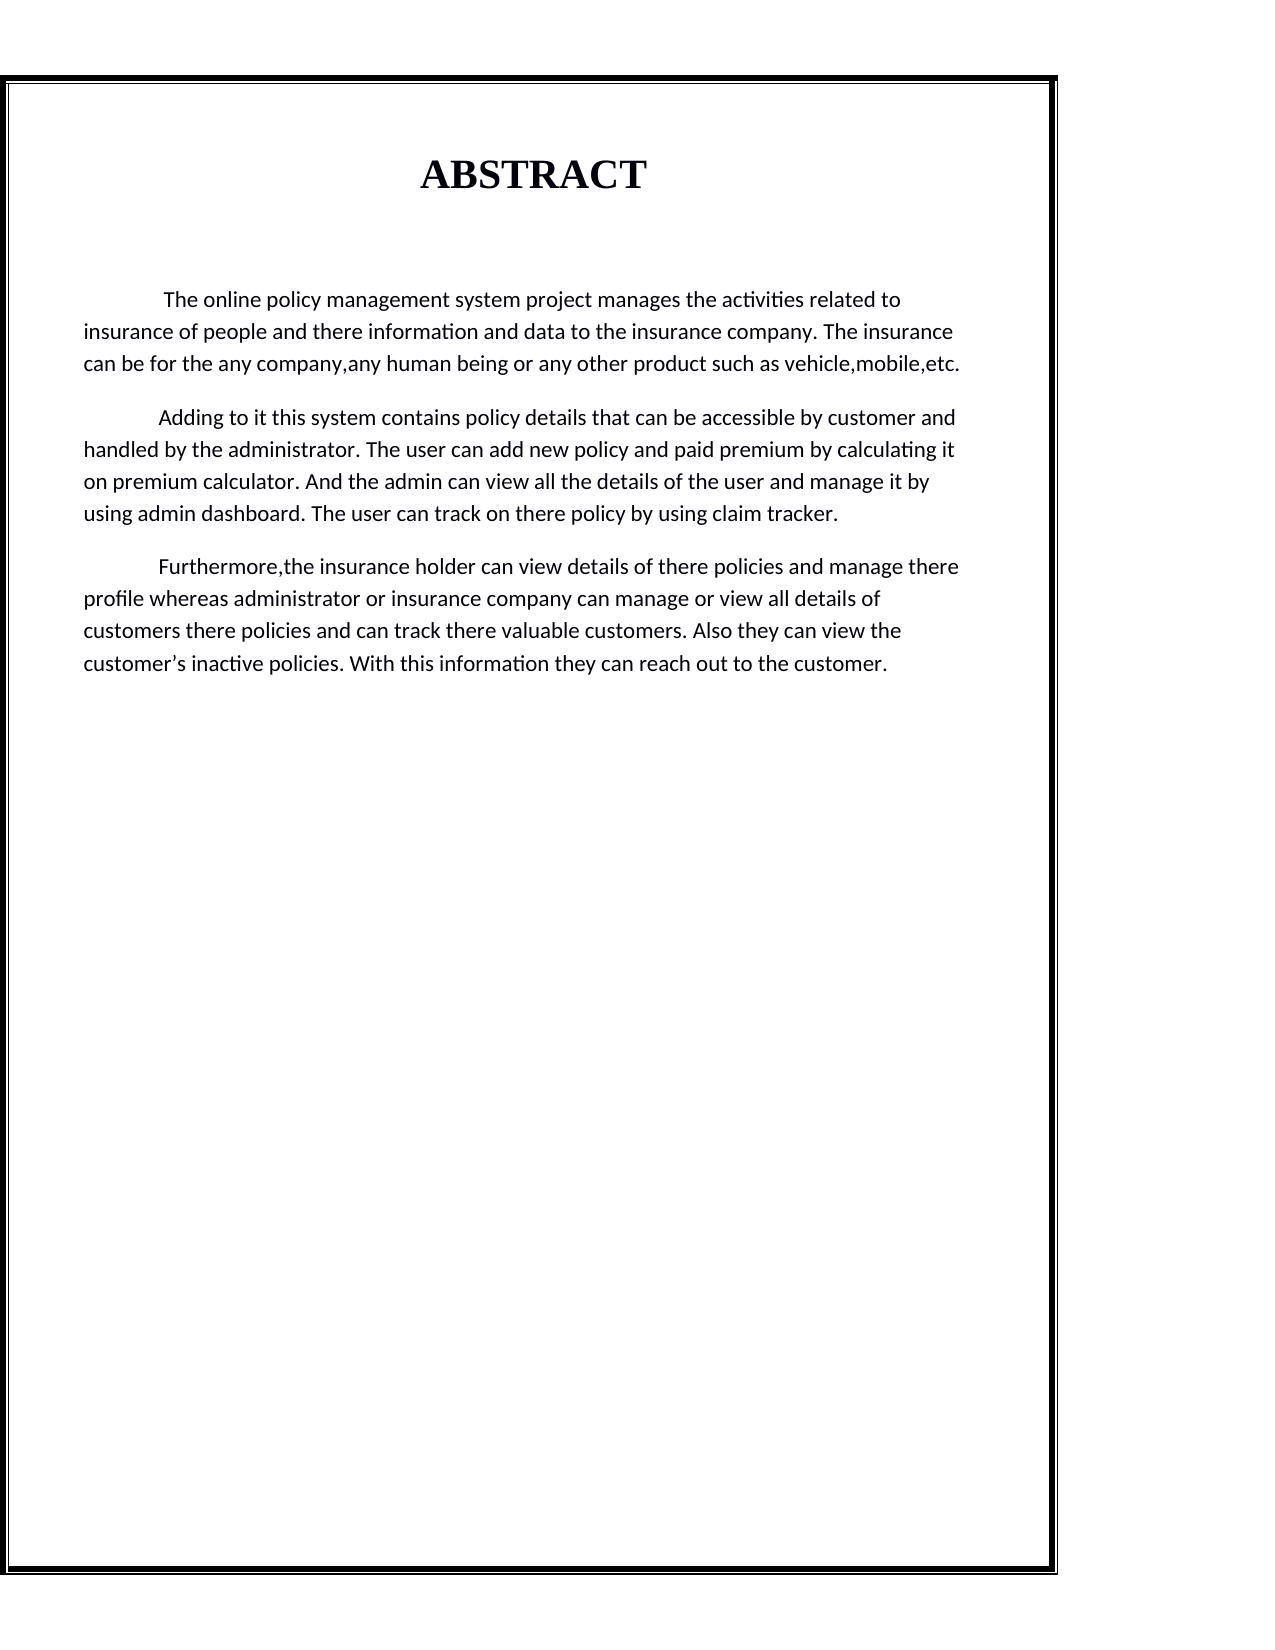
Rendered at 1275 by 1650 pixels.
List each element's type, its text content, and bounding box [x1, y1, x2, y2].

text Furthermore,the insurance holder can view details of there policies and manage there profile whereas administrator or insurance company can manage or view all details of customers there policies and can track there valuable customers. Also they can view the customer’s inactive policies. With this information they can reach out to the customer. [83, 552, 983, 677]
text The online policy management system project manages the activities related to insurance of people and there information and data to the insurance company. The insurance can be for the any company,any human being or any other product such as vehicle,mobile,etc. [83, 285, 983, 378]
text Adding to it this system contains policy details that can be accessible by customer and handled by the administrator. The user can add new policy and paid premium by calculating it on premium calculator. And the admin can view all the details of the user and manage it by using admin dashboard. The user can track on there policy by using claim tracker. [83, 403, 983, 527]
text ABSTRACT [83, 150, 983, 198]
